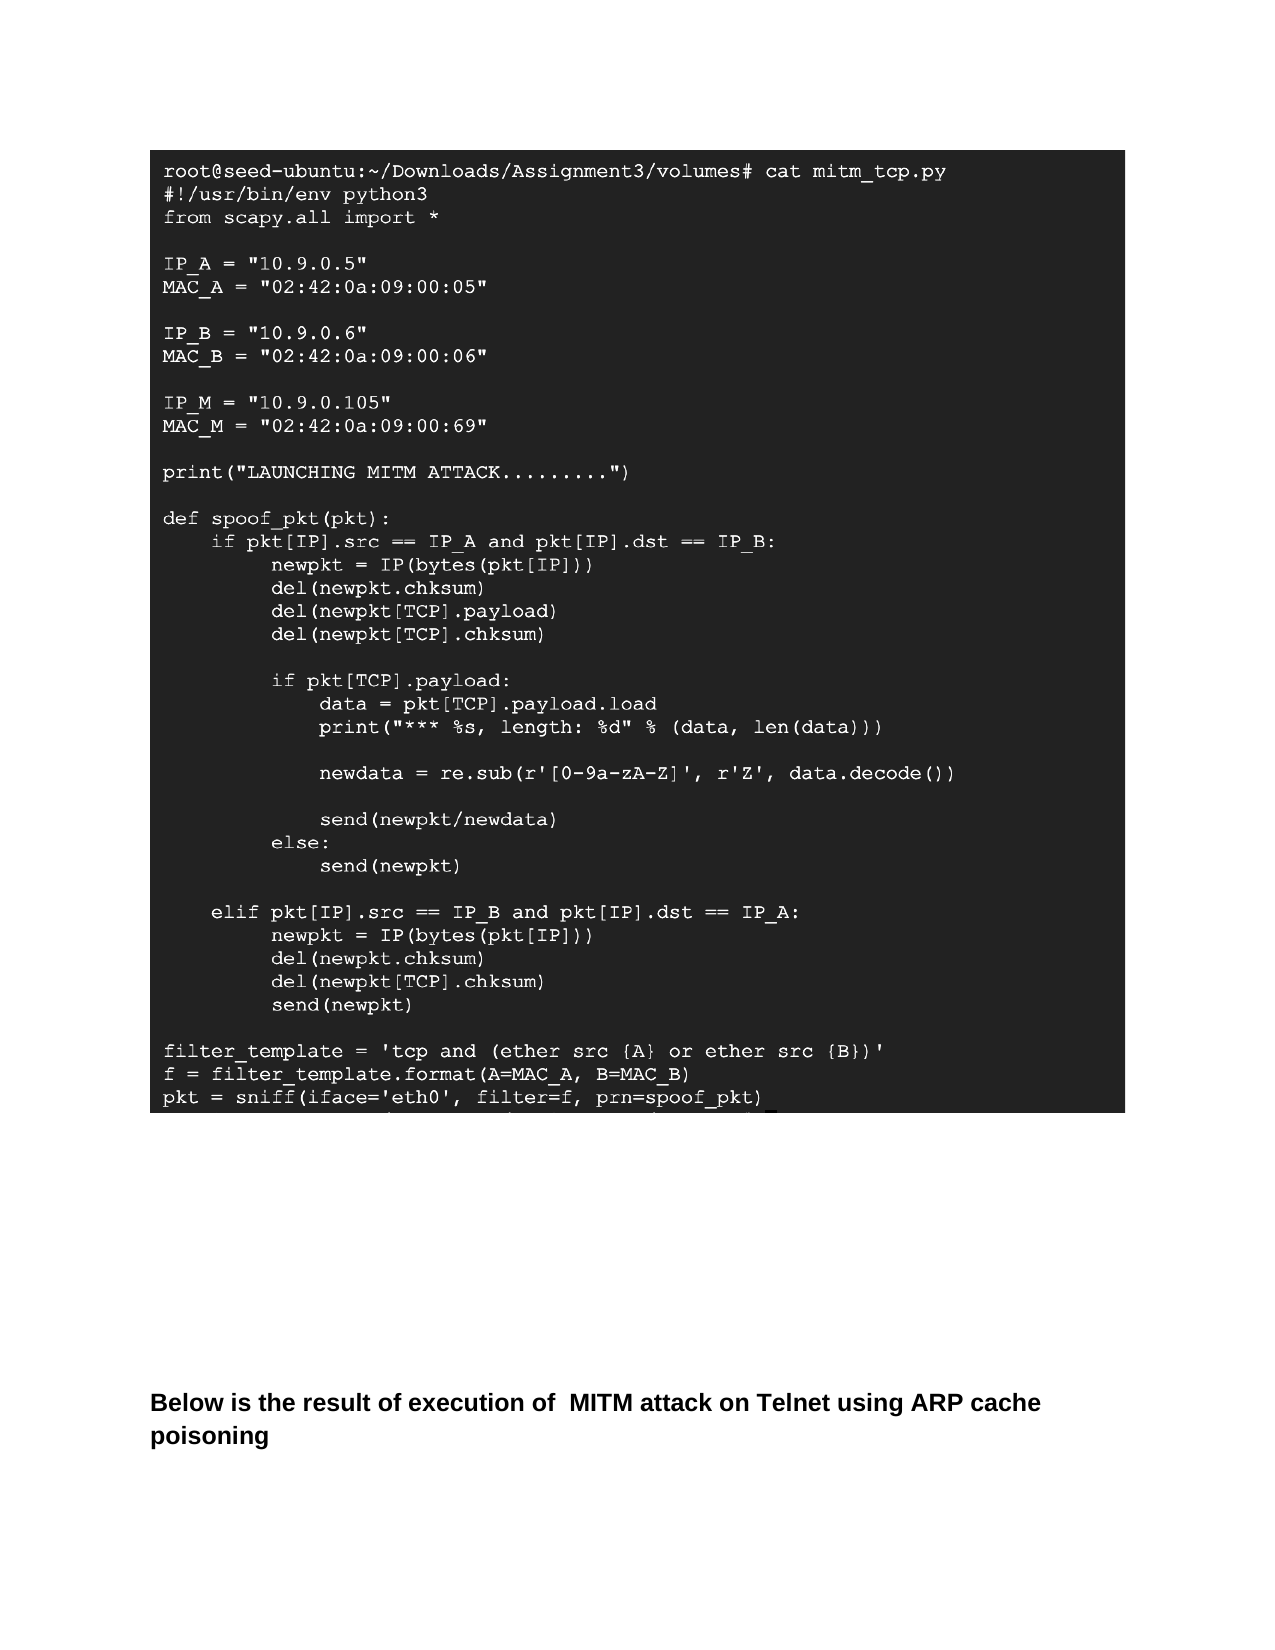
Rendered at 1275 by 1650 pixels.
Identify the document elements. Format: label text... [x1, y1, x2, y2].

text Below is the result of execution of MITM attack on Telnet using ARP cache poisoning [150, 1388, 1125, 1450]
picture [150, 150, 1125, 1113]
